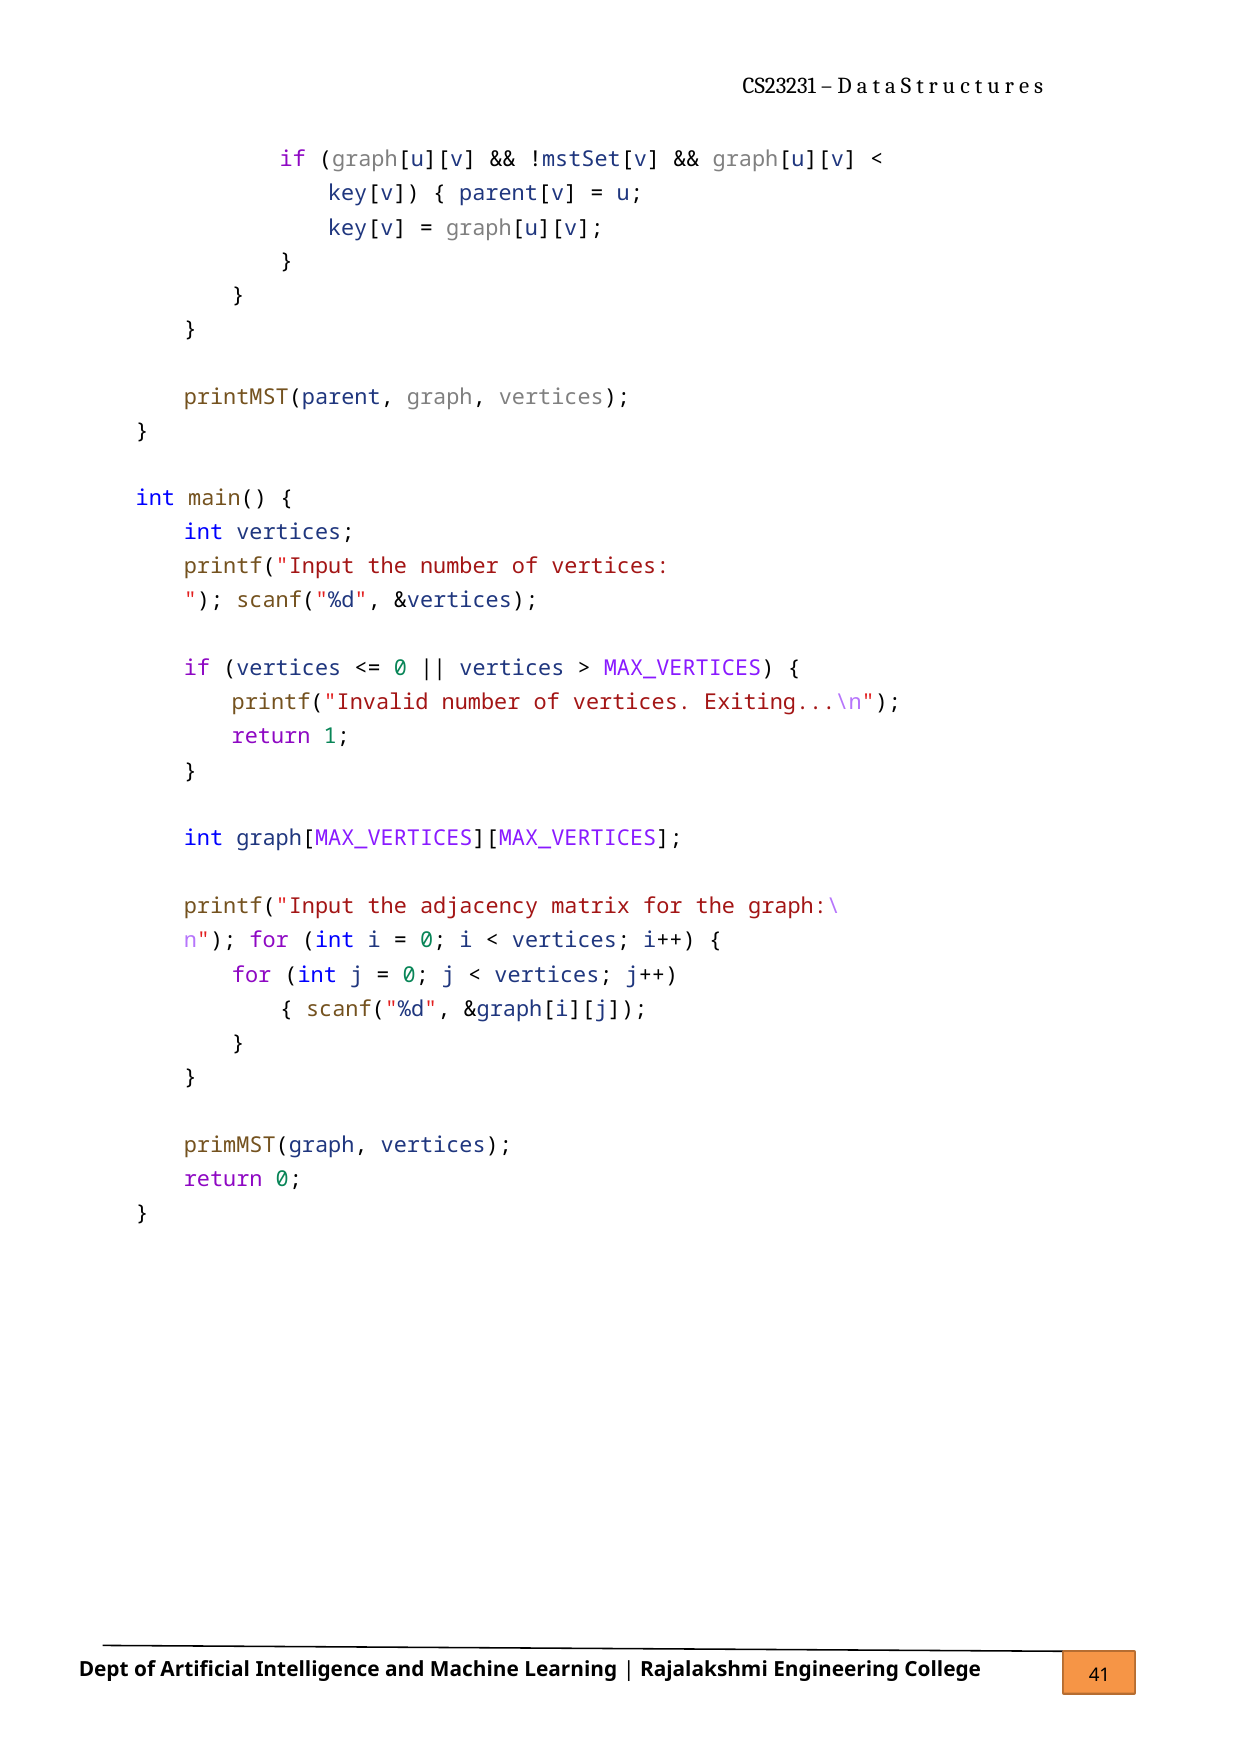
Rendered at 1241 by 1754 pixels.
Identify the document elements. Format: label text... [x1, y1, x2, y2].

text } [183, 313, 1159, 343]
text key[v] = graph[u][v]; [328, 211, 1159, 241]
text int vertices; [183, 516, 1159, 546]
text printMST(parent, graph, vertices); [183, 381, 1159, 410]
text if (vertices <= 0 || vertices > MAX_VERTICES) { printf("Invalid number of vertices. Exiting...\n"); return 1; [183, 652, 911, 750]
text } [231, 1027, 1159, 1057]
text } [279, 245, 1159, 275]
text } [135, 414, 1159, 444]
text } [183, 755, 1159, 784]
text } [231, 279, 1159, 309]
text printf("Input the number of vertices: "); scanf("%d", &vertices); [183, 550, 689, 614]
text for (int j = 0; j < vertices; j++) { scanf("%d", &graph[i][j]); [232, 959, 682, 1023]
text if (graph[u][v] && !mstSet[v] && graph[u][v] < key[v]) { parent[v] = u; [279, 143, 965, 207]
text } [135, 1197, 1159, 1227]
text primMST(graph, vertices); return 0; [183, 1129, 542, 1193]
text int graph[MAX_VERTICES][MAX_VERTICES]; [183, 822, 1159, 852]
text printf("Input the adjacency matrix for the graph:\n"); for (int i = 0; i < vertices; i++) { [183, 890, 857, 954]
text int main() { [135, 482, 1159, 512]
text } [183, 1061, 1159, 1091]
